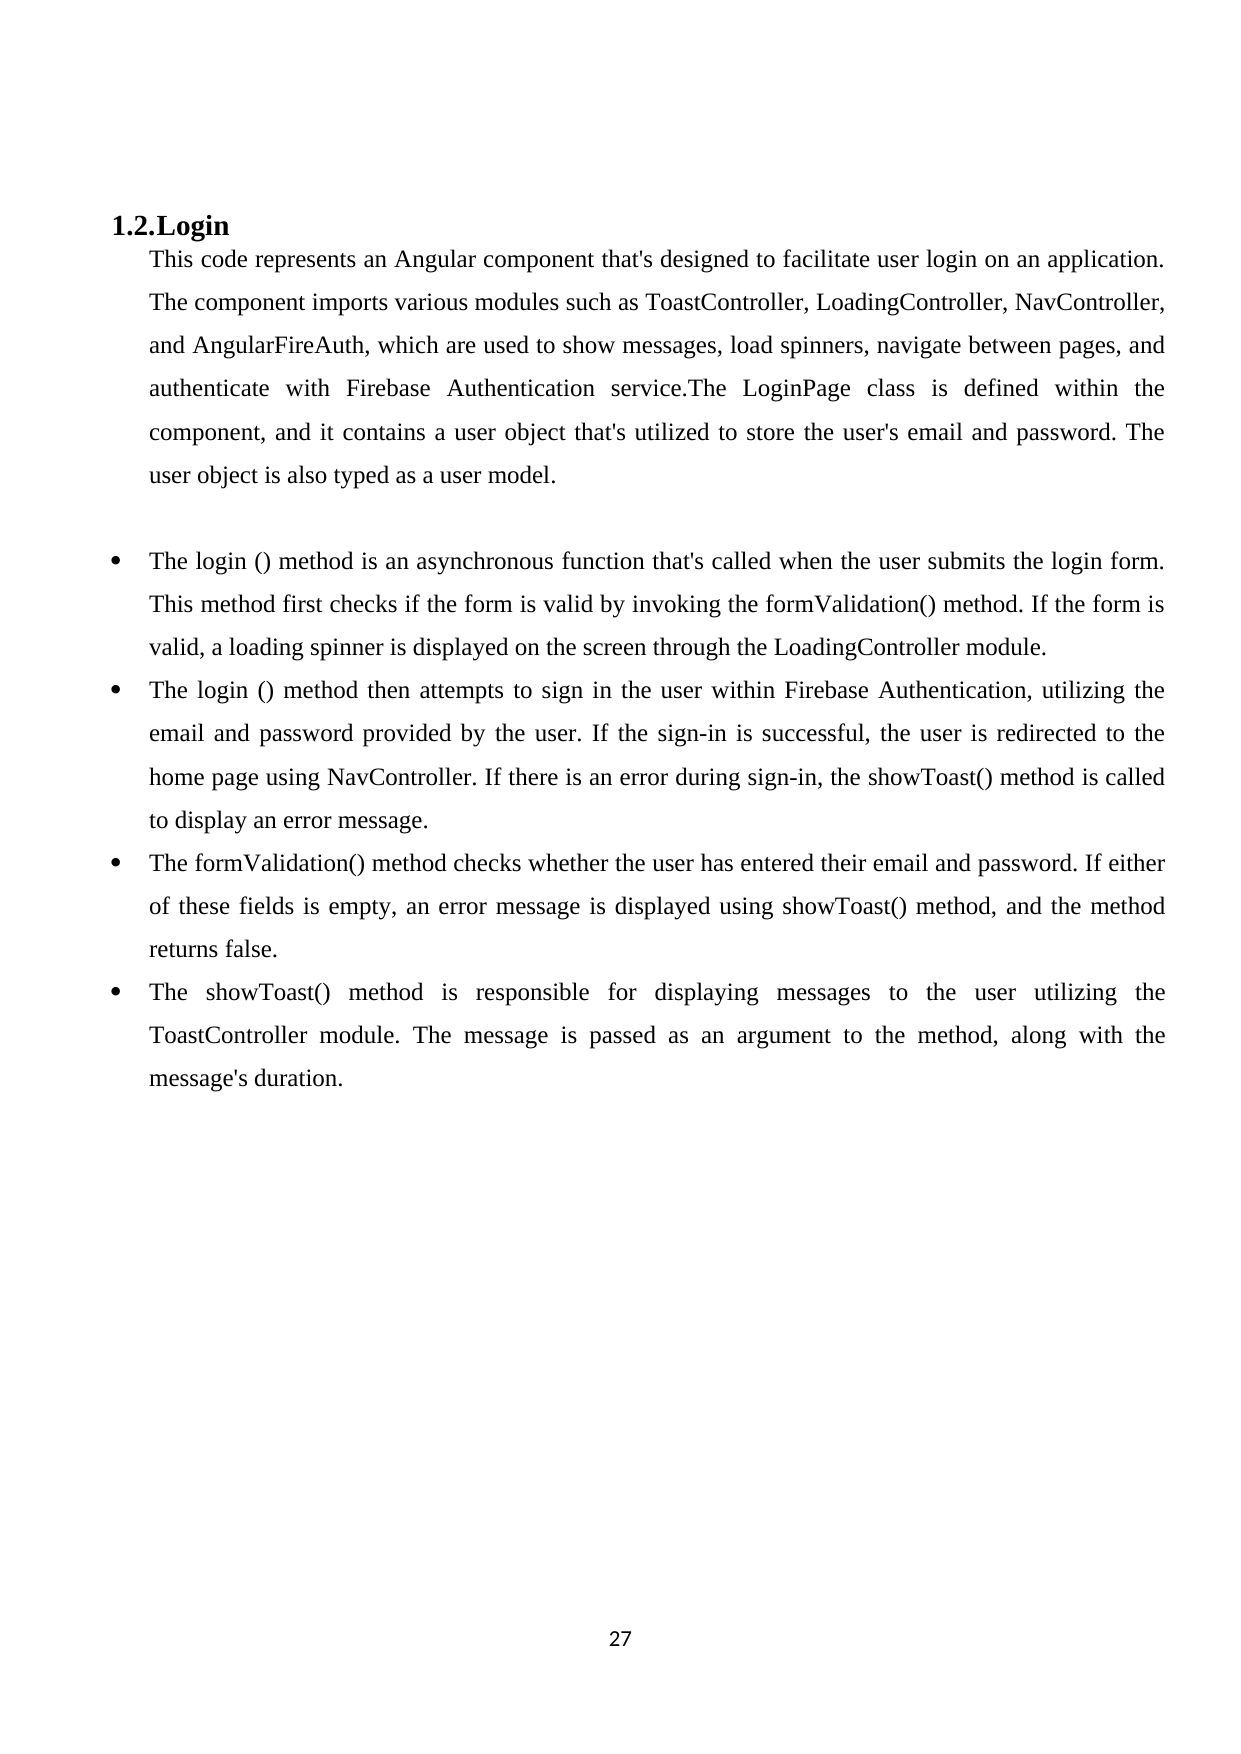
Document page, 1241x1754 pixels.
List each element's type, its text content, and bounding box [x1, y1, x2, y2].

list The login () method is an asynchronous function that's called when the user submits the login form. This method first checks if the form is valid by invoking the formValidation() method. If the form is valid, a loading spinner is displayed on the screen through the LoadingController module. [111, 546, 1166, 661]
list The formValidation() method checks whether the user has entered their email and password. If either of these fields is empty, an error message is displayed using showToast() method, and the method returns false. [111, 848, 1166, 963]
list Login [111, 208, 1166, 242]
list This code represents an Angular component that's designed to facilitate user login on an application. The component imports various modules such as ToastController, LoadingController, NavController, and AngularFireAuth, which are used to show messages, load spinners, navigate between pages, and authenticate with Firebase Authentication service.The LoginPage class is defined within the component, and it contains a user object that's utilized to store the user's email and password. The user object is also typed as a user model. [149, 244, 1166, 488]
list The showToast() method is responsible for displaying messages to the user utilizing the ToastController module. The message is passed as an argument to the method, along with the message's duration. [111, 977, 1166, 1092]
list The login () method then attempts to sign in the user within Firebase Authentication, utilizing the email and password provided by the user. If the sign-in is successful, the user is redirected to the home page using NavController. If there is an error during sign-in, the showToast() method is called to display an error message. [111, 675, 1166, 833]
